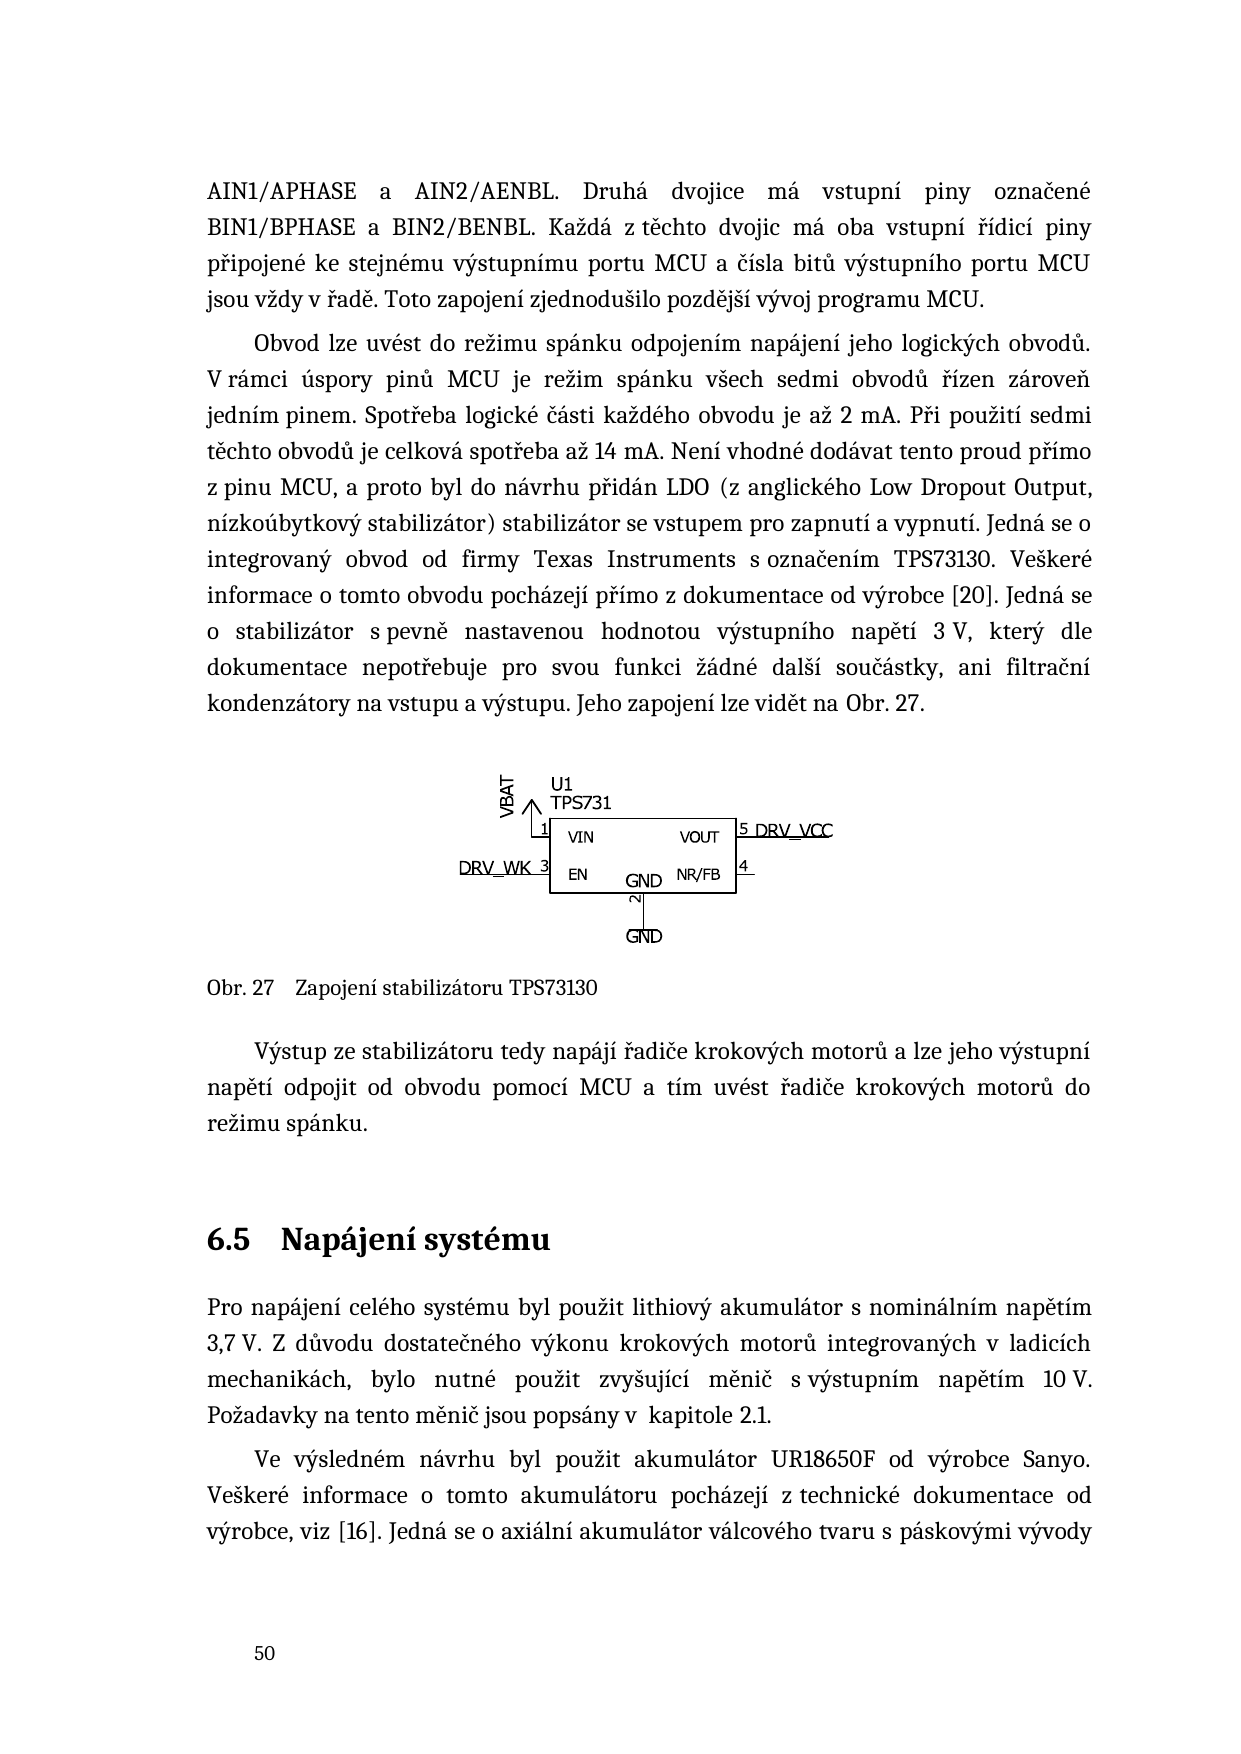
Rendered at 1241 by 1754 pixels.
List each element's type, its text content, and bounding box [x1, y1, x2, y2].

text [207, 1445, 1092, 1546]
text Obvod lze uvést do režimu spánku odpojením napájení jeho logických obvodů. V rámci úspory pinů MCU je režim spánku všech sedmi obvodů řízen zároveň jedním pinem. Spotřeba logické části každého obvodu je až 2 mA. Při použití sedmi těchto obvodů je celková spotřeba až 14 mA. Není vhodné dodávat tento proud přímo z pinu MCU, a proto byl do návrhu přidán LDO (z anglického Low Dropout Output, nízkoúbytkový stabilizátor) stabilizátor se vstupem pro zapnutí a vypnutí. Jedná se o integrovaný obvod od firmy Texas Instruments s označením TPS73130. Veškeré informace o tomto obvodu pocházejí přímo z dokumentace od výrobce [20]. Jedná se o stabilizátor s pevně nastavenou hodnotou výstupního napětí 3 V, který dle dokumentace nepotřebuje pro svou funkci žádné další součástky, ani filtrační kondenzátory na vstupu a výstupu. Jeho zapojení lze vidět na obr. 27. [207, 329, 1092, 717]
text Pro napájení celého systému byl použit lithiový akumulátor s nominálním napětím 3,7 V. Z důvodu dostatečného výkonu krokových motorů integrovaných v ladicích mechanikách, bylo nutné použit zvyšující měnič s výstupním napětím 10 V. Požadavky na tento měnič jsou popsány v kapitole 2.1. [207, 1293, 1092, 1429]
text Výstup ze stabilizátoru tedy napájí řadiče krokových motorů a lze jeho výstupní napětí odpojit od obvodu pomocí MCU a tím uvést řadiče krokových motorů do režimu spánku. [207, 1037, 1092, 1138]
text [207, 177, 1092, 314]
subtitle Napájení systému [207, 1220, 1092, 1258]
text Obr. 27 Zapojení stabilizátoru TPS73130 [207, 975, 1092, 1001]
